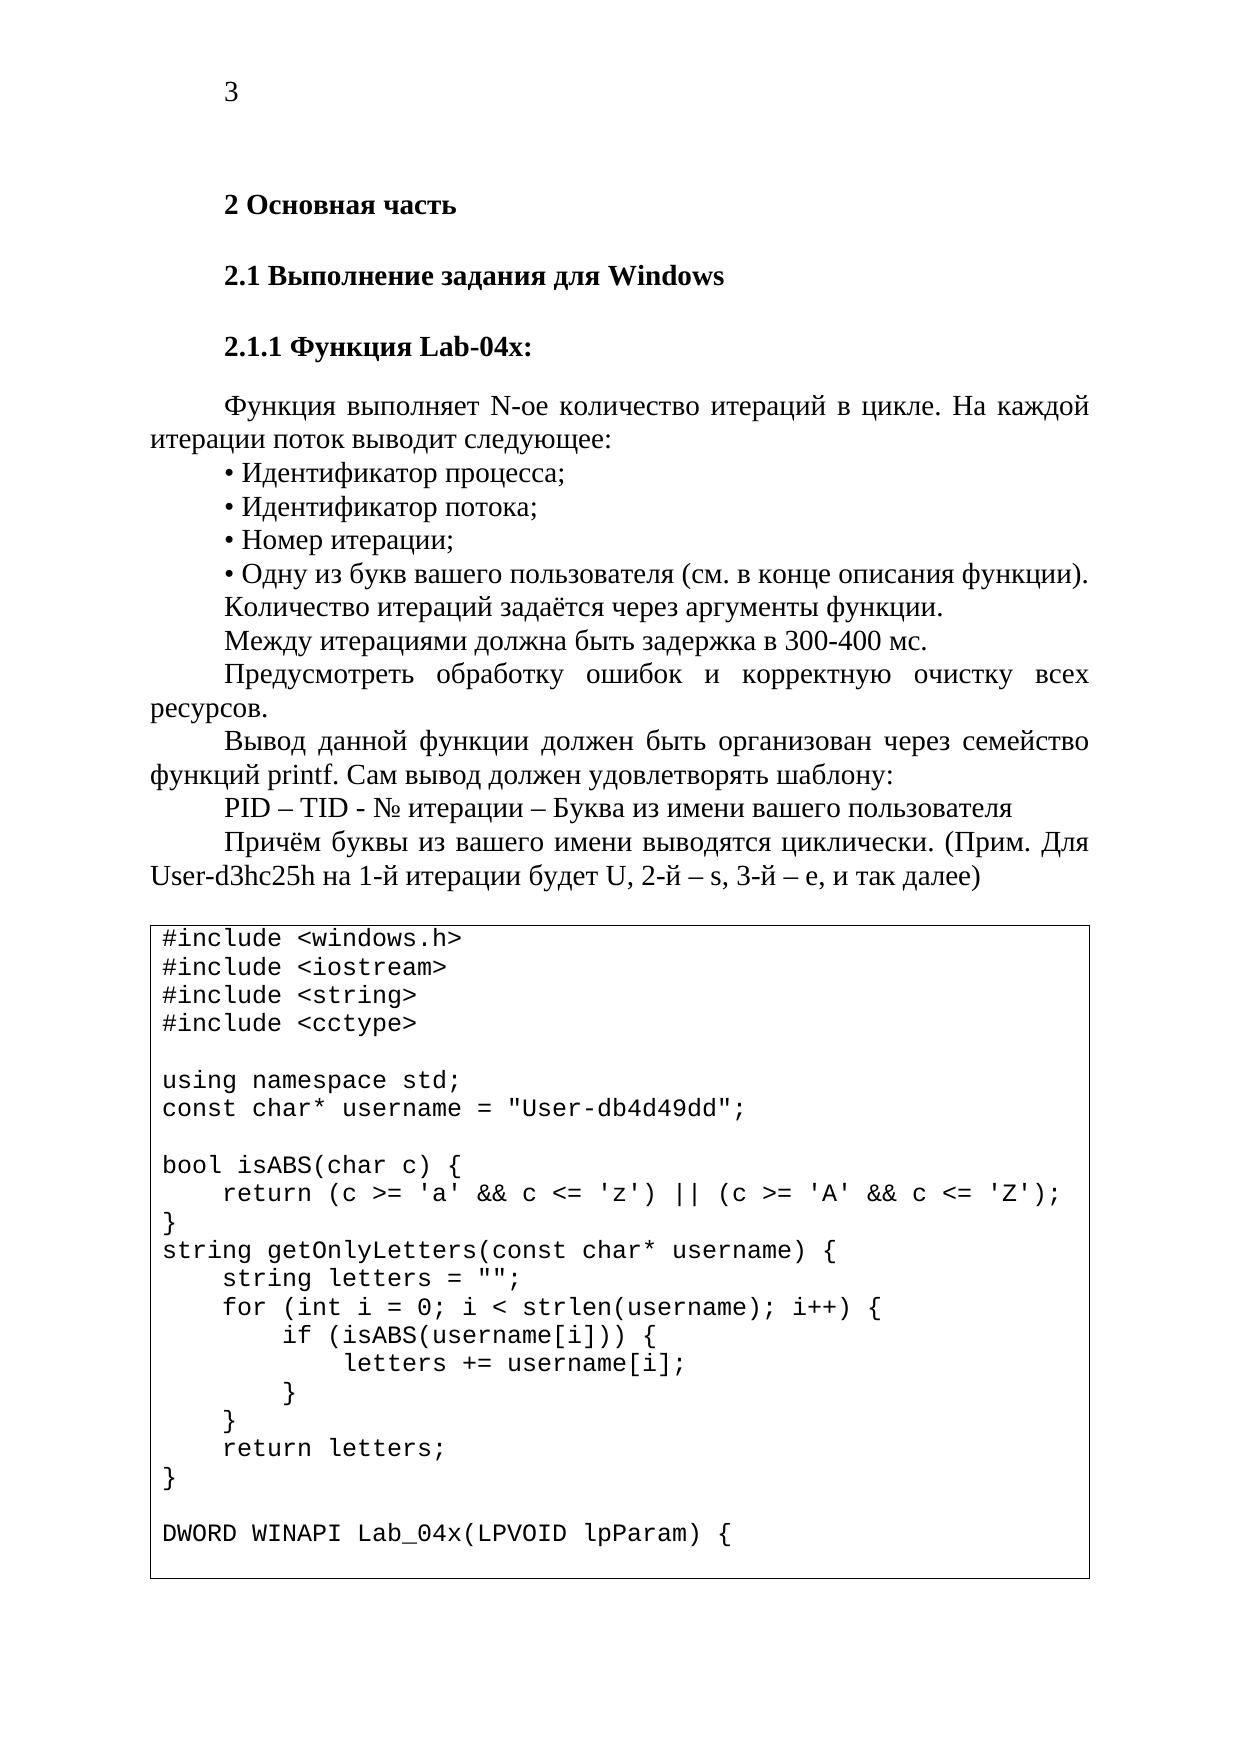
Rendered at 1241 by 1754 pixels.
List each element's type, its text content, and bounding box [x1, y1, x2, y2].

text • Идентификатор процесса; [150, 455, 1090, 489]
text Причём буквы из вашего имени выводятся циклически. (Прим. Для User-d3hc25h на 1-й итерации будет U, 2-й – s, 3-й – e, и так далее) [150, 824, 1090, 891]
text Между итерациями должна быть задержка в 300-400 мс. [150, 623, 1090, 656]
text • Идентификатор потока; [150, 489, 1090, 522]
subtitle 2.1.1 Функция Lab-04х: [150, 329, 1090, 363]
text Количество итераций задаётся через аргументы функции. [150, 589, 1090, 623]
text Предусмотреть обработку ошибок и корректную очистку всех ресурсов. [150, 656, 1090, 723]
text PID – TID - № итерации – Буква из имени вашего пользователя [150, 791, 1090, 824]
text • Номер итерации; [150, 522, 1090, 556]
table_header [151, 926, 1089, 1578]
text Вывод данной функции должен быть организован через семейство функций printf. Сам вывод должен удовлетворять шаблону: [150, 723, 1090, 791]
text • Одну из букв вашего пользователя (см. в конце описания функции). [150, 556, 1090, 589]
text Функция выполняет N-ое количество итераций в цикле. На каждой итерации поток выводит следующее: [150, 388, 1090, 455]
subtitle 2.1 Выполнение задания для Windows [150, 258, 1090, 292]
subtitle 2 Основная часть [150, 187, 1090, 221]
